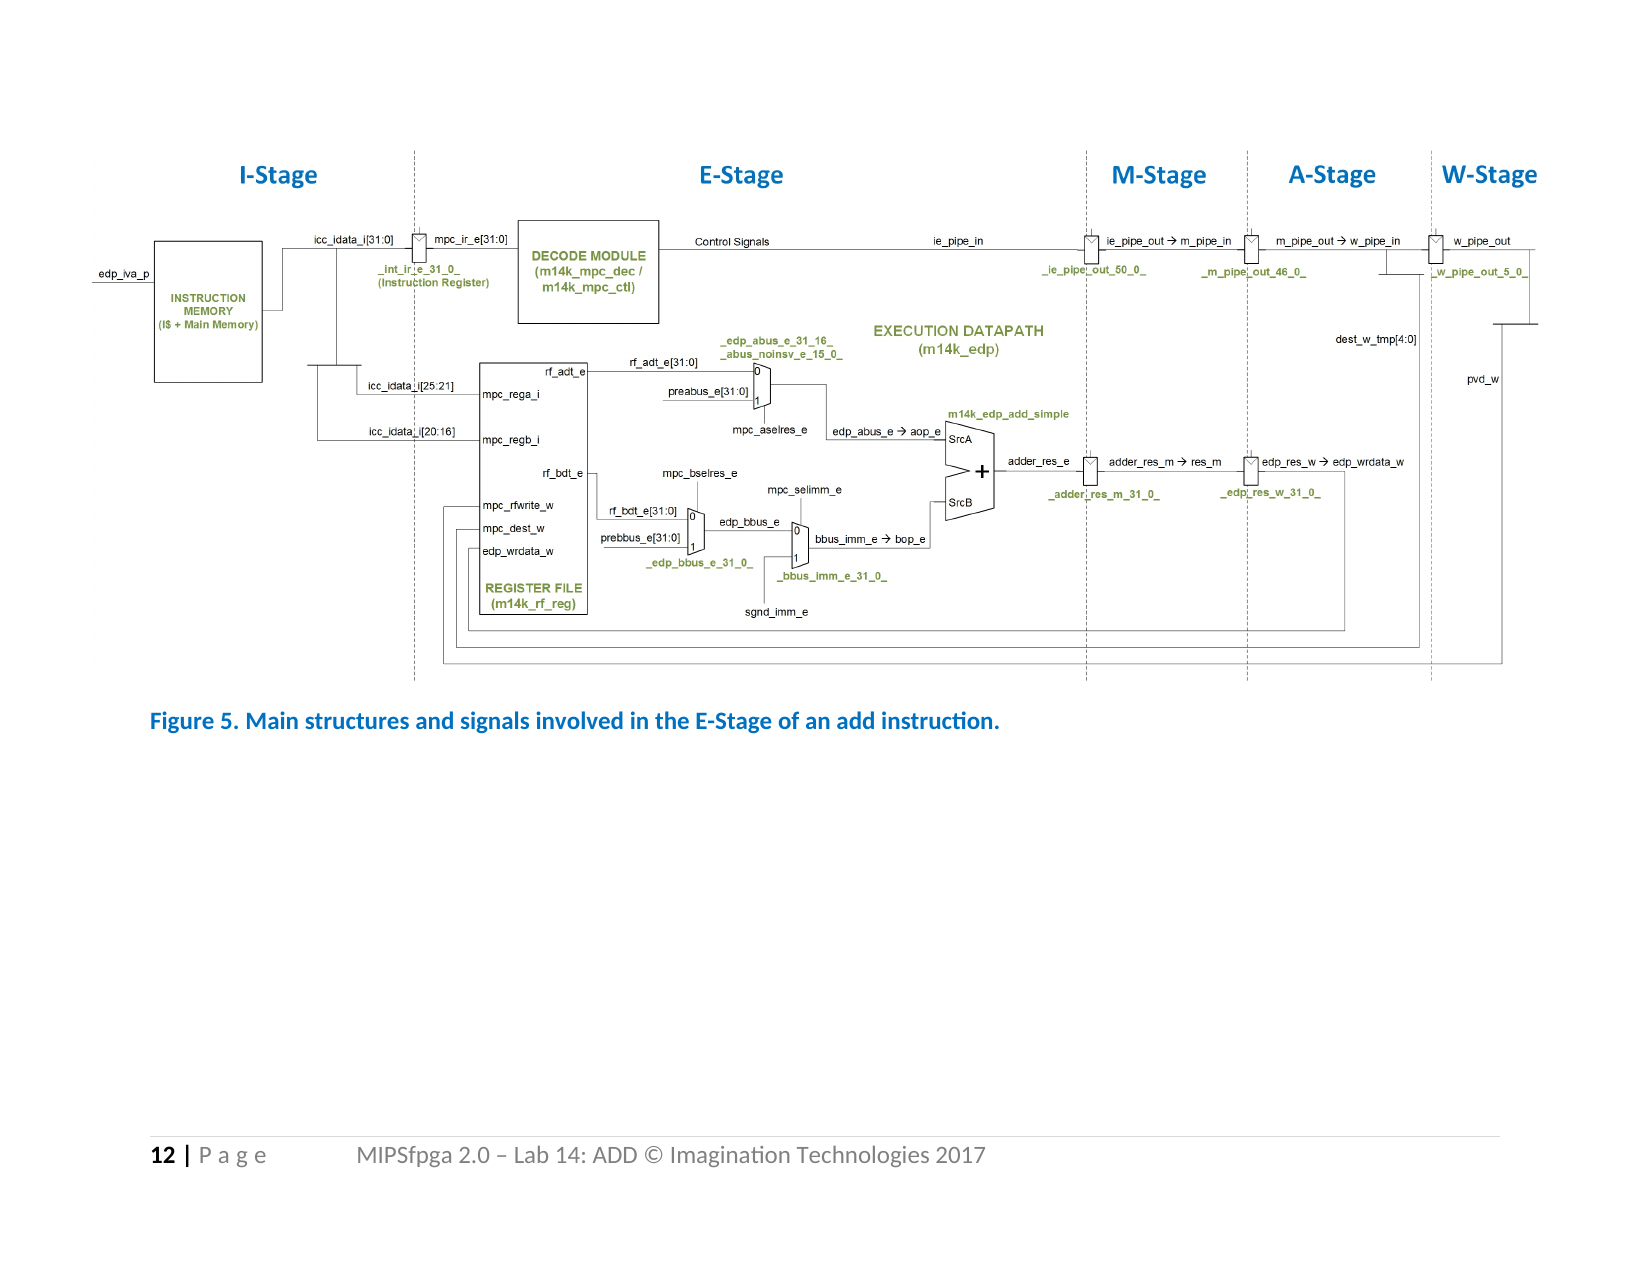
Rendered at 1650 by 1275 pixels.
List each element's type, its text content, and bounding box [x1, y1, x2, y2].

text Figure 5. Main structures and signals involved in the E-Stage of an add instruction. [150, 706, 1500, 736]
picture [91, 150, 1553, 681]
